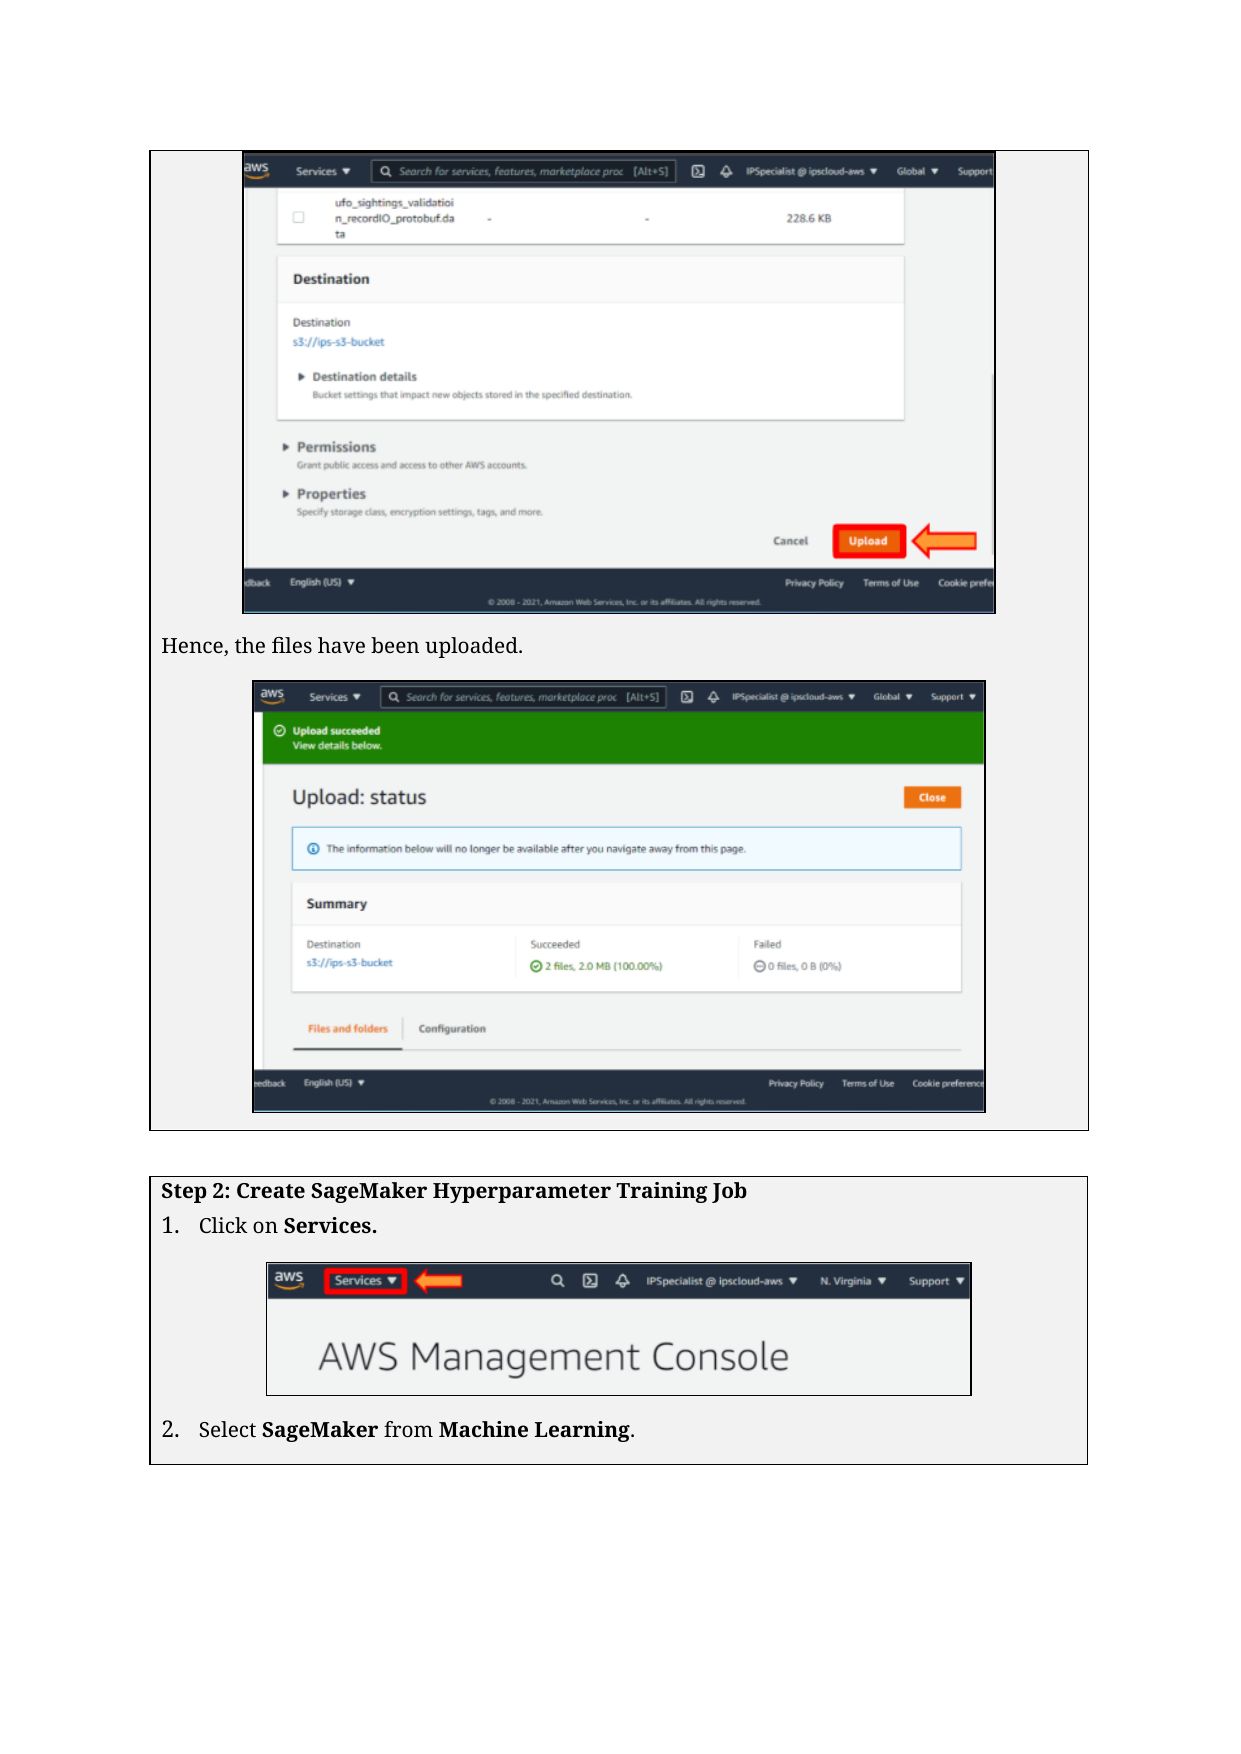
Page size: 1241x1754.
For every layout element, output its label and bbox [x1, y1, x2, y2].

table_header [151, 151, 1088, 1129]
picture [267, 1263, 970, 1395]
picture [254, 682, 984, 1112]
table_header [151, 1177, 1087, 1464]
picture [244, 153, 994, 613]
